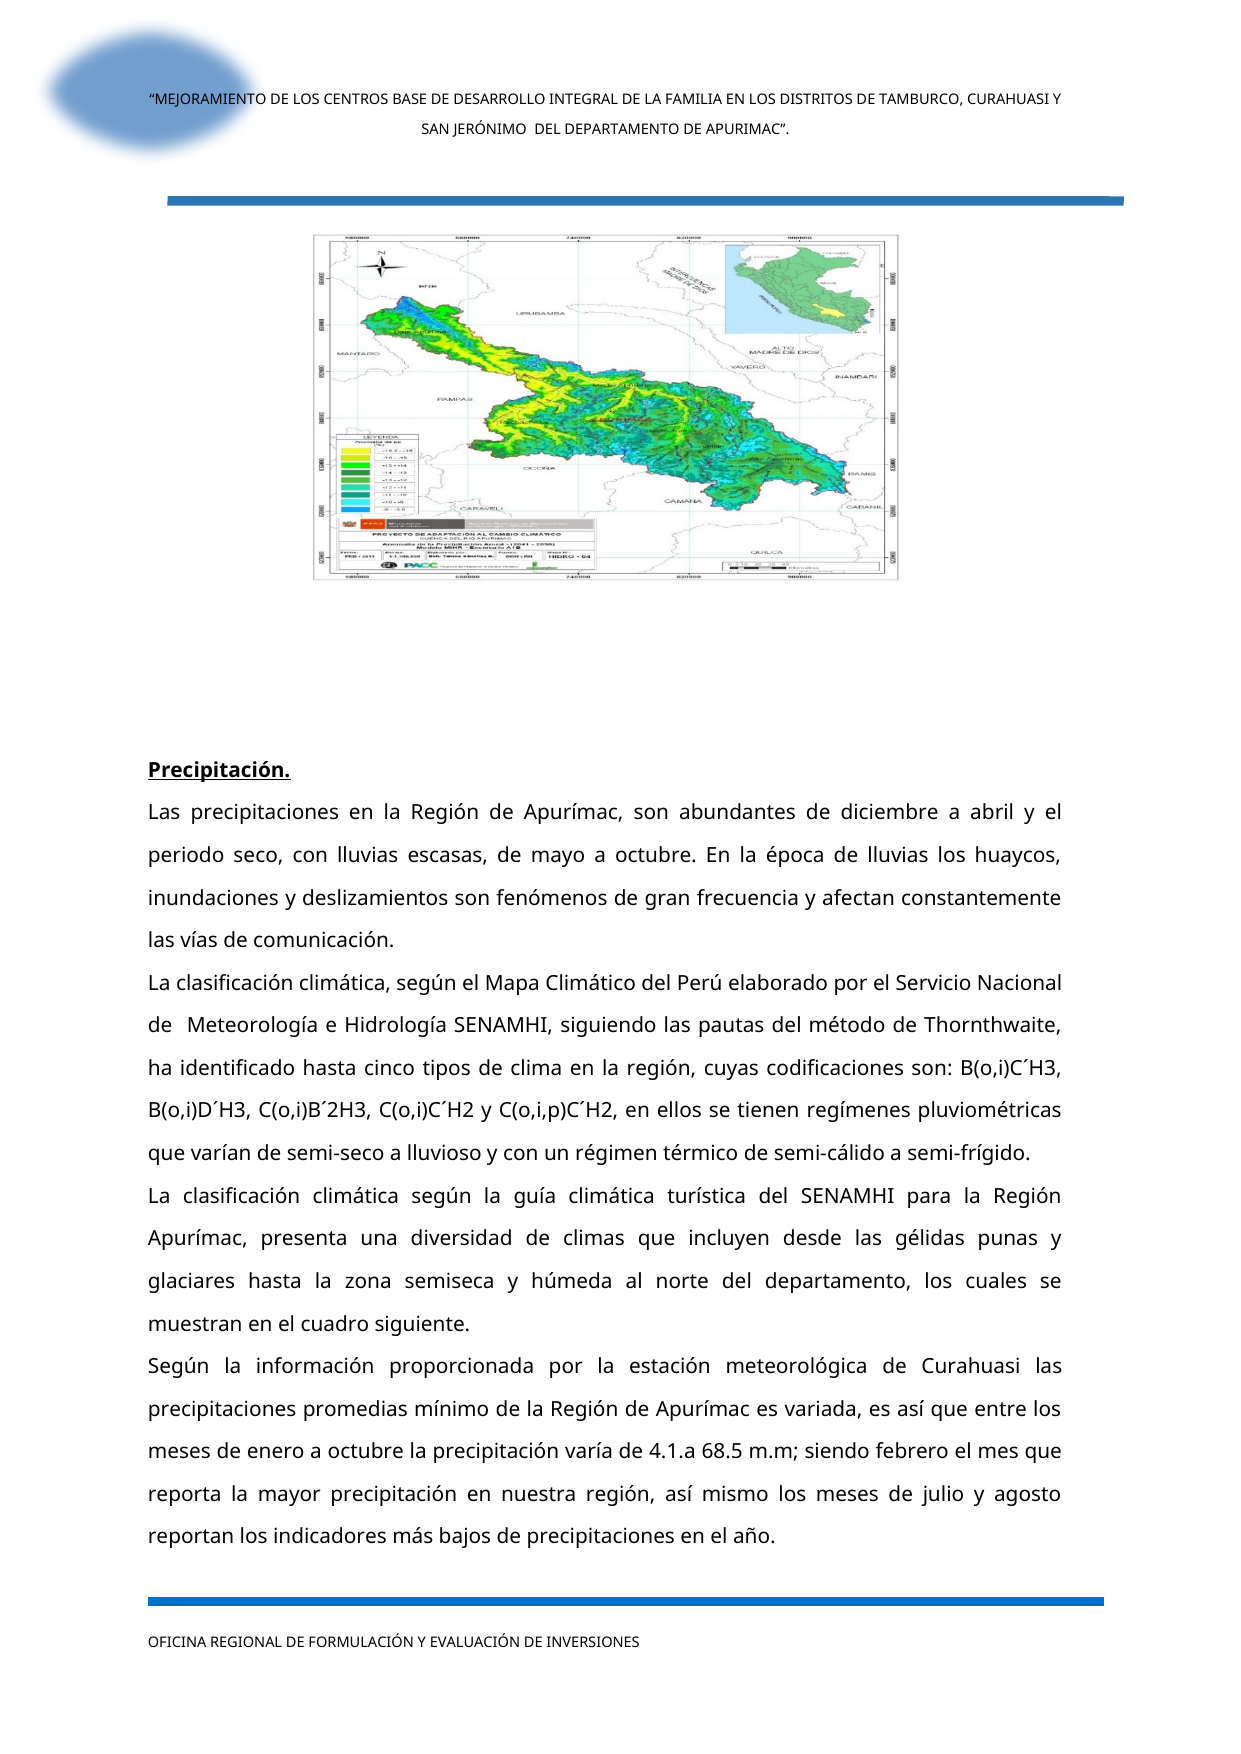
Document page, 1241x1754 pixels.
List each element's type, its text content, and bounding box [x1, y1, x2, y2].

text La clasificación climática, según el Mapa Climático del Perú elaborado por el Servicio Nacional de Meteorología e Hidrología SENAMHI, siguiendo las pautas del método de Thornthwaite, ha identificado hasta cinco tipos de clima en la región, cuyas codificaciones son: B(o,i)C´H3, B(o,i)D´H3, C(o,i)B´2H3, C(o,i)C´H2 y C(o,i,p)C´H2, en ellos se tienen regímenes pluviométricas que varían de semi-seco a lluvioso y con un régimen térmico de semi-cálido a semi-frígido. [148, 968, 1063, 1167]
text Según la información proporcionada por la estación meteorológica de Curahuasi las precipitaciones promedias mínimo de la Región de Apurímac es variada, es así que entre los meses de enero a octubre la precipitación varía de 4.1.a 68.5 m.m; siendo febrero el mes que reporta la mayor precipitación en nuestra región, así mismo los meses de julio y agosto reportan los indicadores más bajos de precipitaciones en el año. [148, 1351, 1063, 1550]
text La clasificación climática según la guía climática turística del SENAMHI para la Región Apurímac, presenta una diversidad de climas que incluyen desde las gélidas punas y glaciares hasta la zona semiseca y húmeda al norte del departamento, los cuales se muestran en el cuadro siguiente. [148, 1181, 1063, 1337]
text Las precipitaciones en la Región de Apurímac, son abundantes de diciembre a abril y el periodo seco, con lluvias escasas, de mayo a octubre. En la época de lluvias los huaycos, inundaciones y deslizamientos son fenómenos de gran frecuencia y afectan constantemente las vías de comunicación. [148, 797, 1063, 954]
picture [298, 228, 914, 594]
text Precipitación. [148, 755, 1063, 783]
